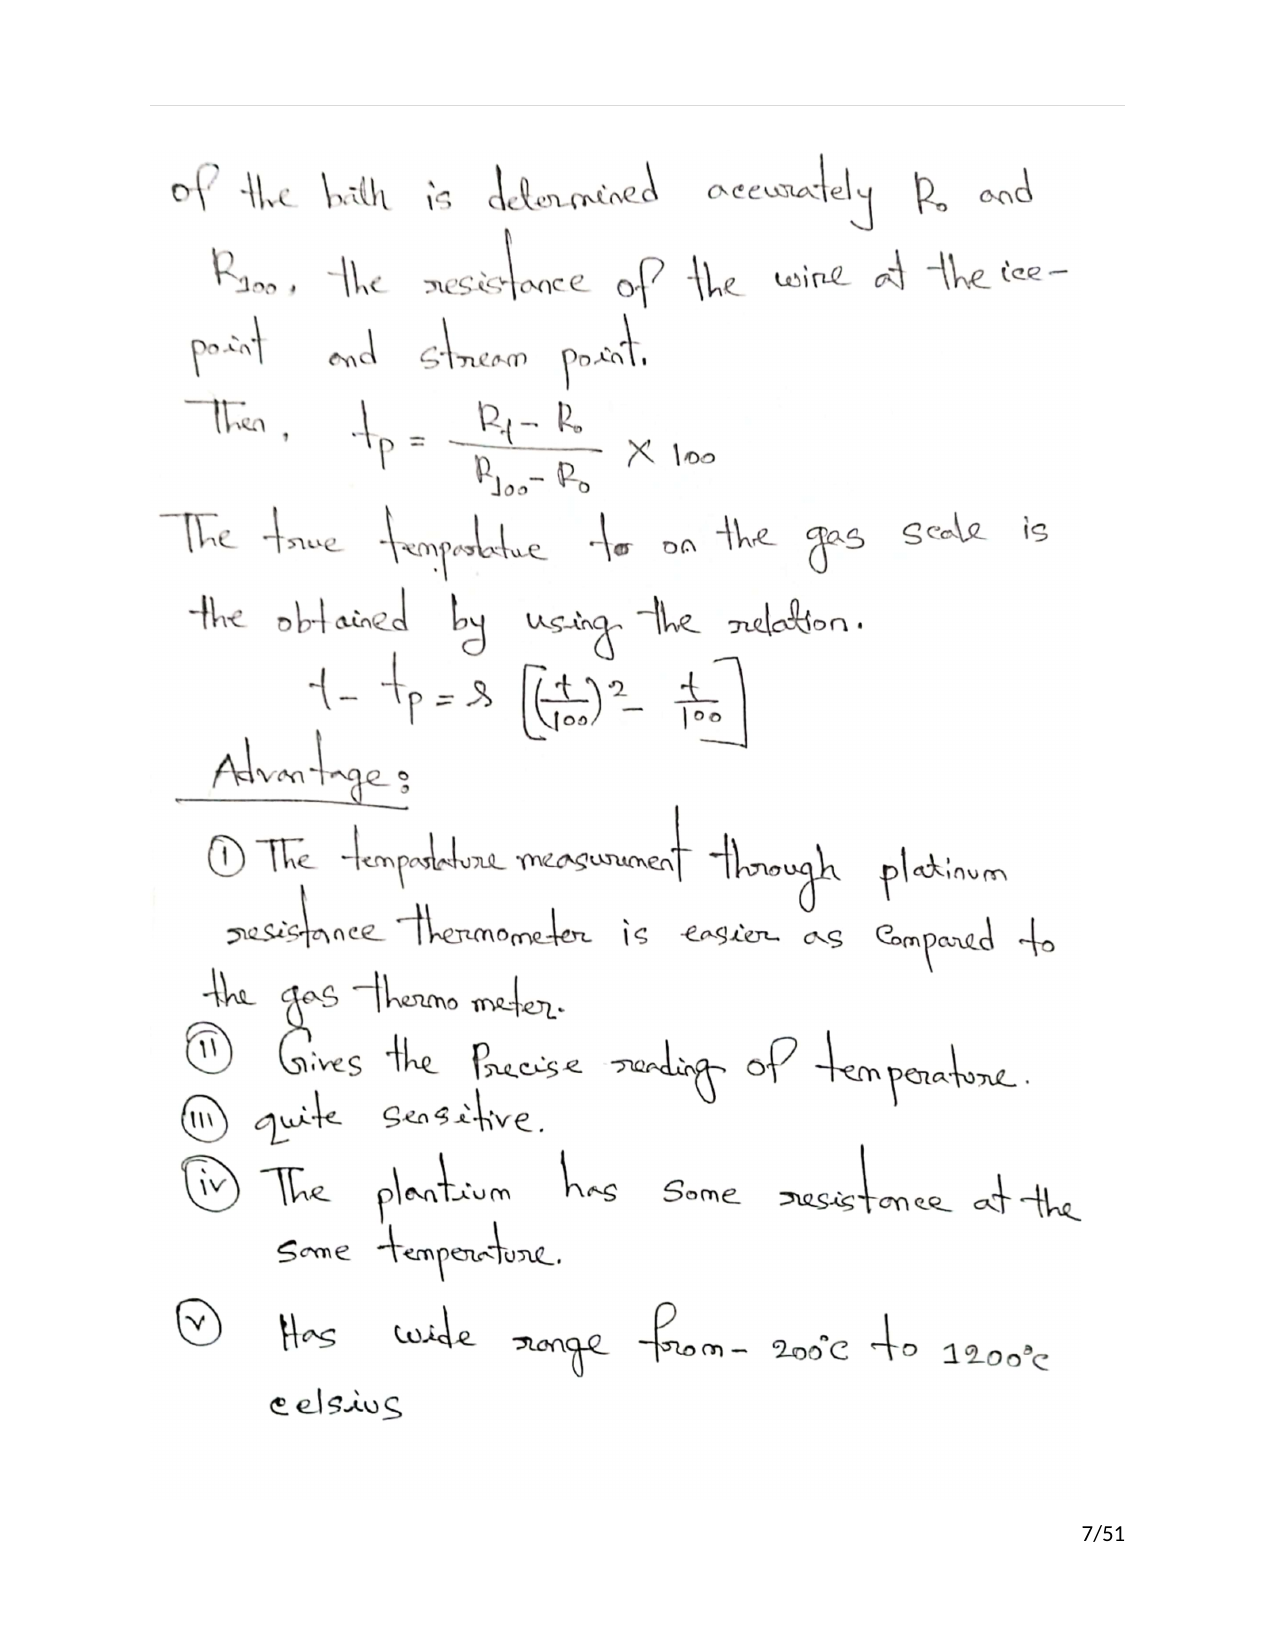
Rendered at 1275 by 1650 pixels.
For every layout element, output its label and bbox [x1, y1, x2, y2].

picture [150, 150, 1082, 1500]
